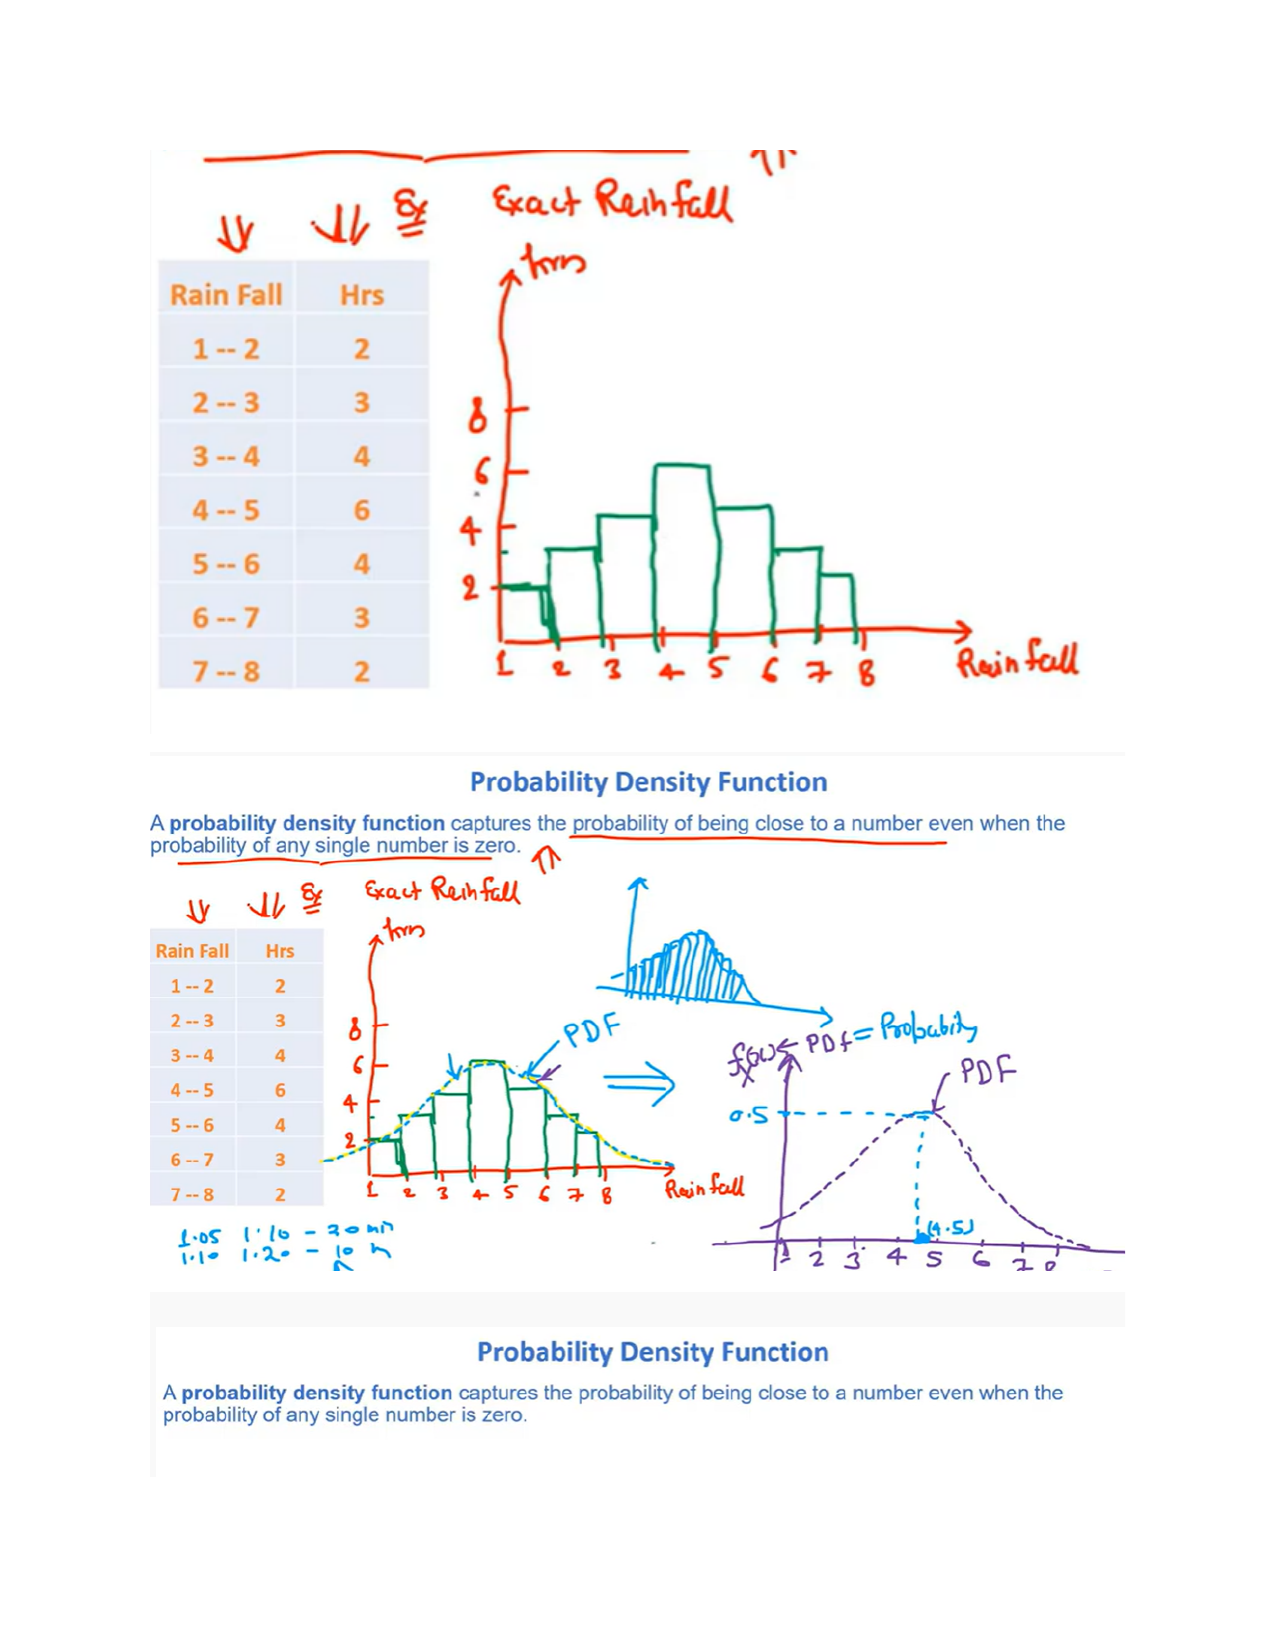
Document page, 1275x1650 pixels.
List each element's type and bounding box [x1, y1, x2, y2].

picture [150, 150, 1125, 734]
picture [150, 1289, 1125, 1477]
picture [150, 752, 1125, 1271]
